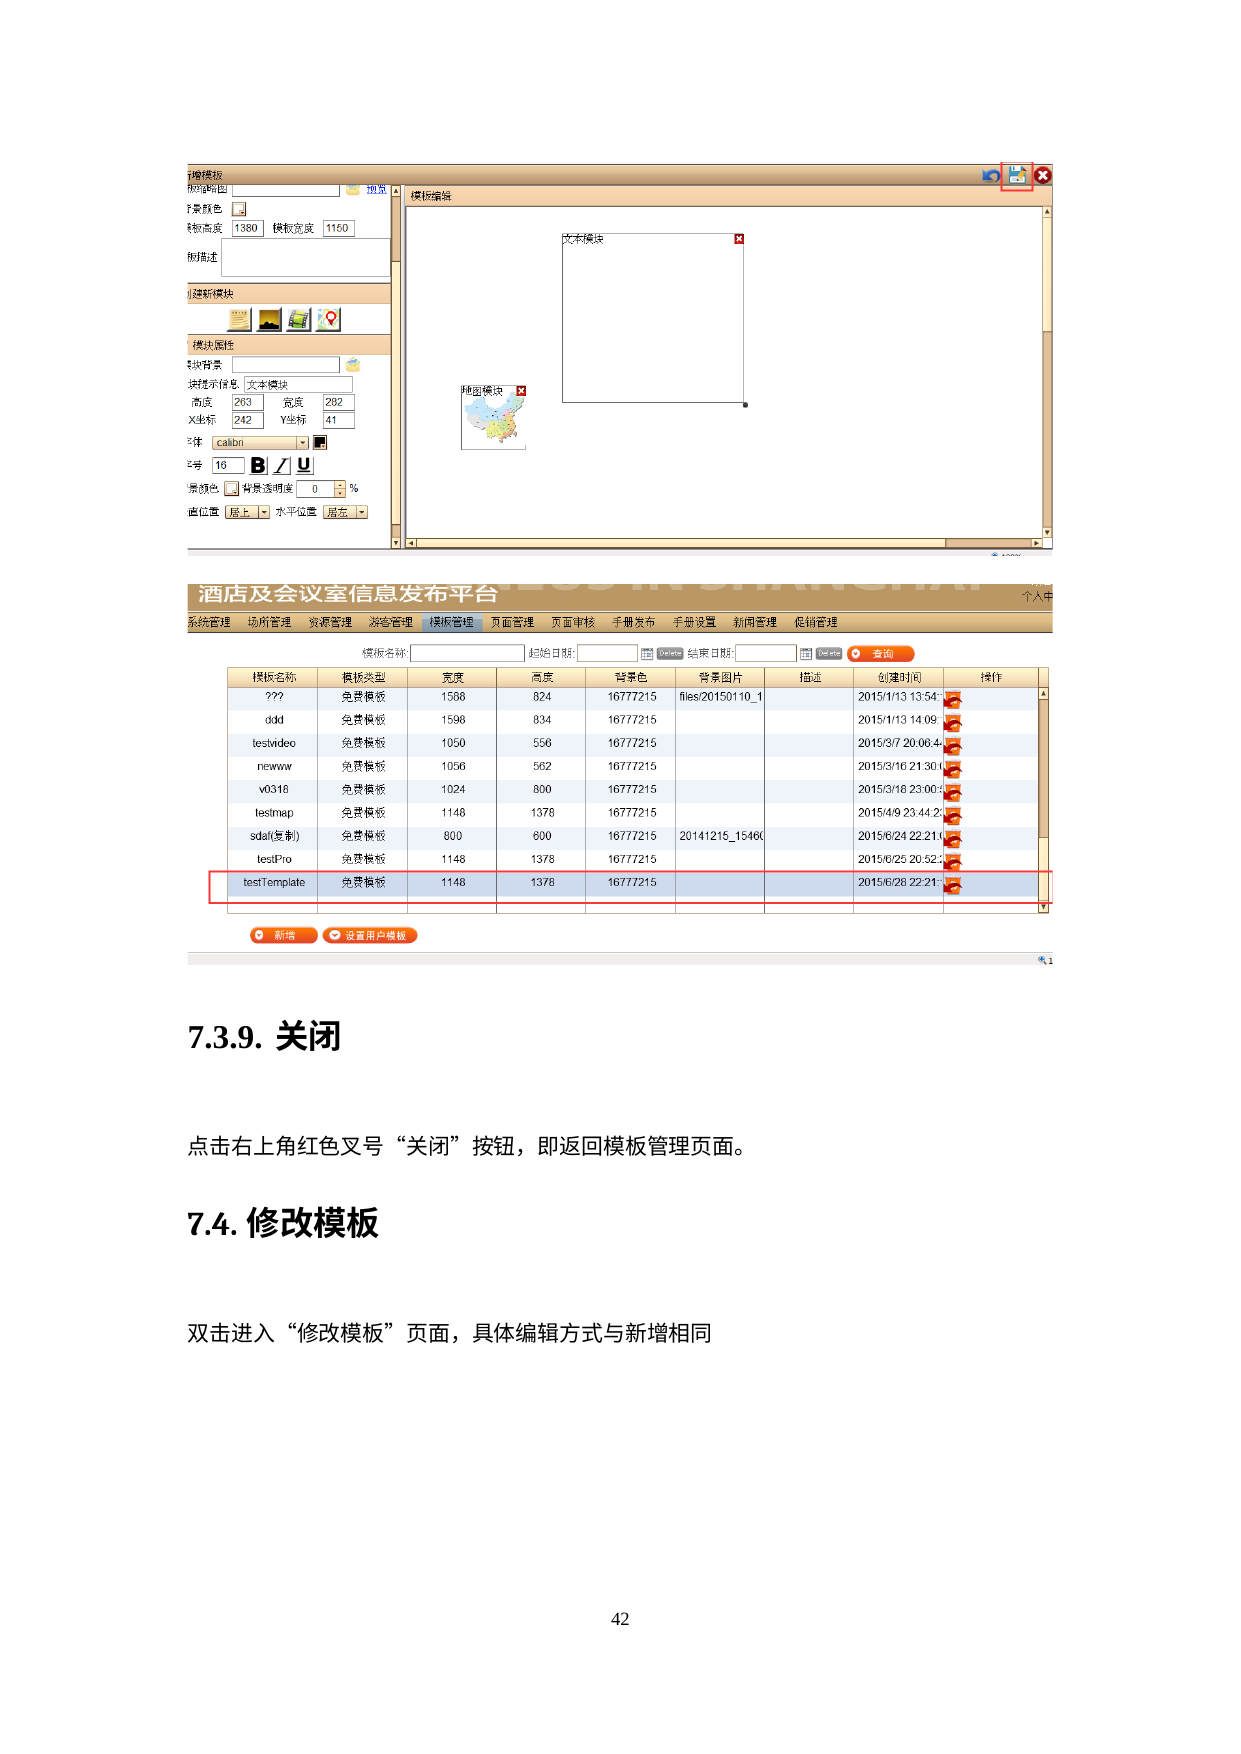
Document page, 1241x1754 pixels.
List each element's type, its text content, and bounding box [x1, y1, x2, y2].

text 点击右上角红色叉号“关闭”按钮，即返回模板管理页面。 [187, 1129, 1053, 1161]
picture [187, 162, 1053, 556]
text 双击进入“修改模板”页面，具体编辑方式与新增相同 [187, 1316, 1053, 1348]
subtitle 关闭 [187, 1002, 1053, 1067]
subtitle 修改模板 [187, 1188, 1053, 1253]
picture [187, 584, 1053, 965]
